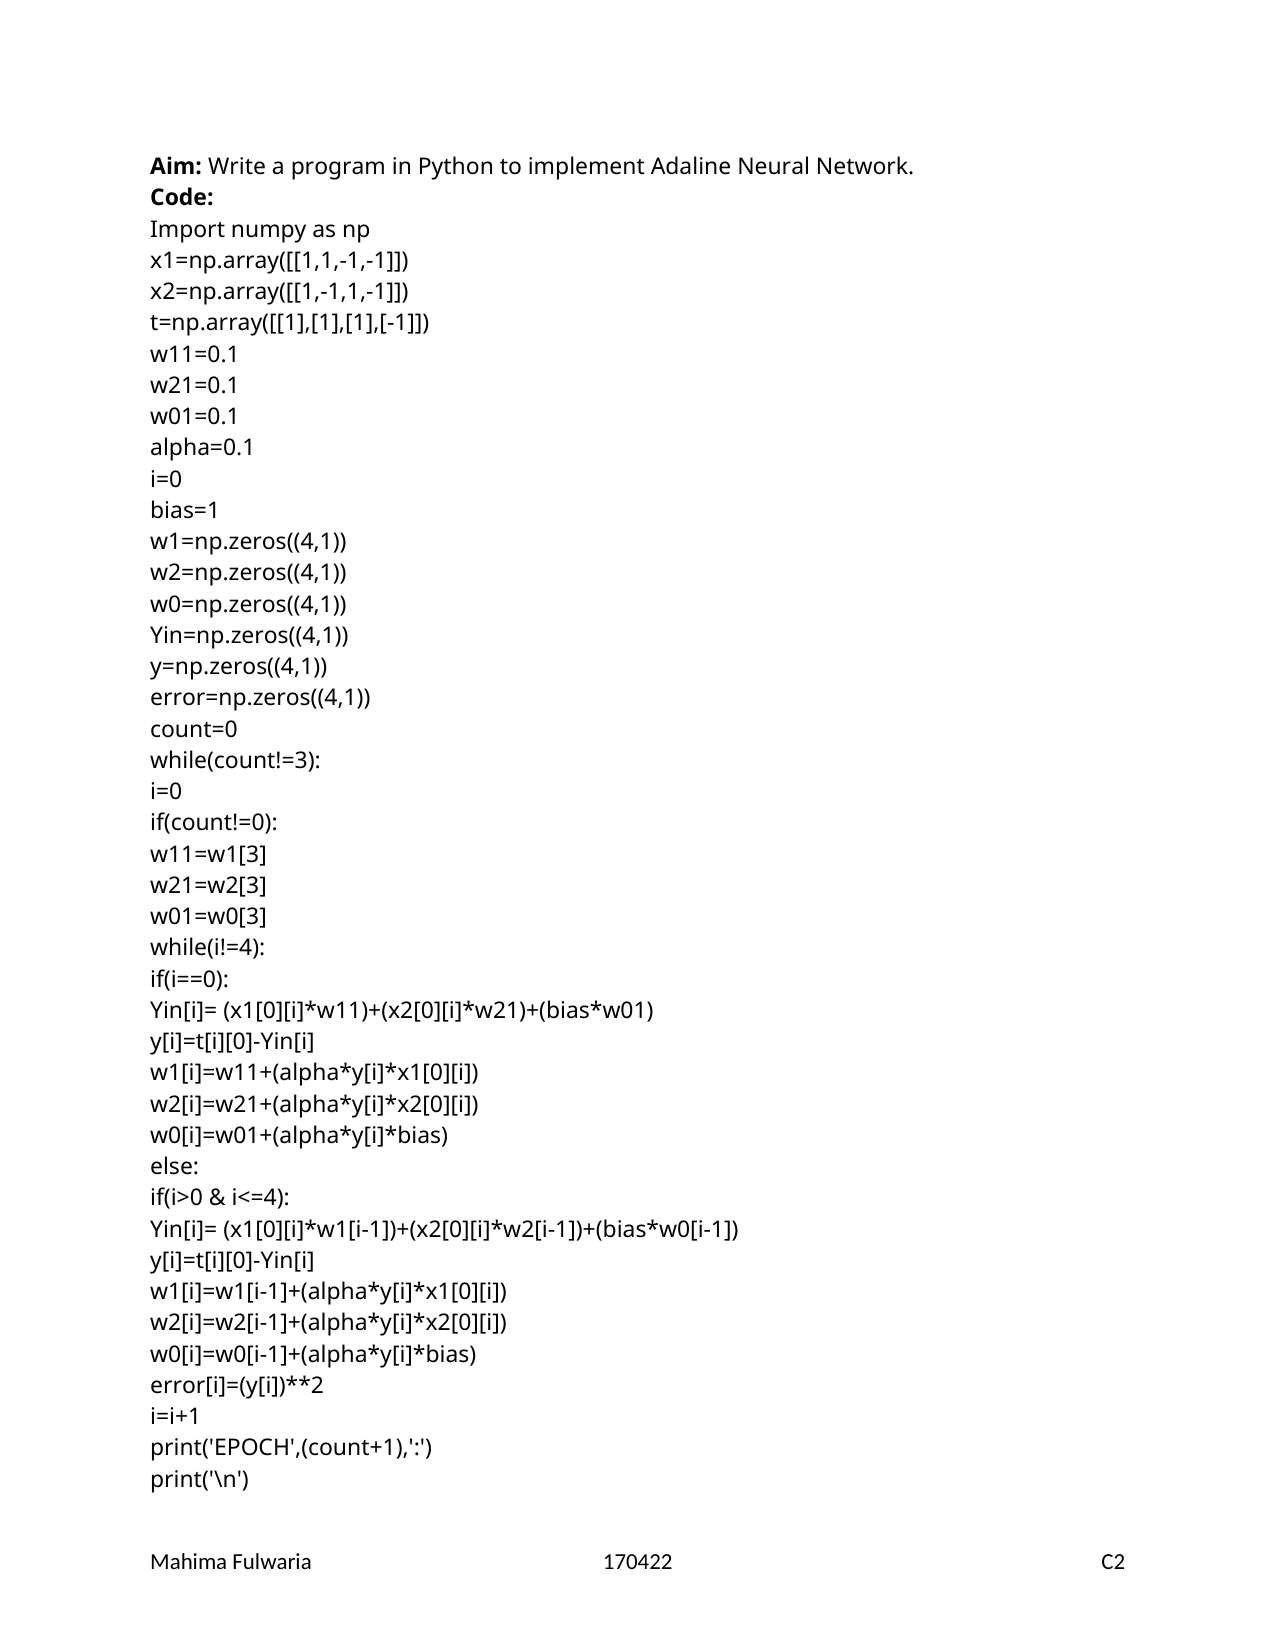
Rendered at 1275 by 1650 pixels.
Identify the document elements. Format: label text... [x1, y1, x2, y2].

text Yin[i]= (x1[0][i]*w1[i-1])+(x2[0][i]*w2[i-1])+(bias*w0[i-1]) [150, 1212, 1125, 1244]
text w2=np.zeros((4,1)) [150, 556, 1125, 587]
text w1=np.zeros((4,1)) [150, 525, 1125, 556]
text while(i!=4): [150, 931, 1125, 962]
text i=0 [150, 775, 1125, 806]
text bias=1 [150, 494, 1125, 525]
text if(i==0): [150, 962, 1125, 994]
text w2[i]=w2[i-1]+(alpha*y[i]*x2[0][i]) [150, 1306, 1125, 1337]
text print('EPOCH',(count+1),':') [150, 1431, 1125, 1462]
text w1[i]=w1[i-1]+(alpha*y[i]*x1[0][i]) [150, 1275, 1125, 1306]
text Code: [150, 181, 1125, 212]
text error=np.zeros((4,1)) [150, 681, 1125, 712]
text while(count!=3): [150, 744, 1125, 775]
text w0=np.zeros((4,1)) [150, 587, 1125, 619]
text w0[i]=w0[i-1]+(alpha*y[i]*bias) [150, 1337, 1125, 1369]
text Yin[i]= (x1[0][i]*w11)+(x2[0][i]*w21)+(bias*w01) [150, 994, 1125, 1025]
text w01=w0[3] [150, 900, 1125, 931]
text Yin=np.zeros((4,1)) [150, 619, 1125, 650]
text count=0 [150, 712, 1125, 744]
text if(i>0 & i<=4): [150, 1181, 1125, 1212]
text Import numpy as np [150, 212, 1125, 244]
text w21=0.1 [150, 369, 1125, 400]
text else: [150, 1150, 1125, 1181]
text y[i]=t[i][0]-Yin[i] [150, 1025, 1125, 1056]
text alpha=0.1 [150, 431, 1125, 462]
text w0[i]=w01+(alpha*y[i]*bias) [150, 1119, 1125, 1150]
text print('\n') [150, 1462, 1125, 1494]
text i=0 [150, 462, 1125, 494]
text w21=w2[3] [150, 869, 1125, 900]
text w2[i]=w21+(alpha*y[i]*x2[0][i]) [150, 1087, 1125, 1119]
text x1=np.array([[1,1,-1,-1]]) [150, 244, 1125, 275]
text w01=0.1 [150, 400, 1125, 431]
text t=np.array([[1],[1],[1],[-1]]) [150, 306, 1125, 337]
text if(count!=0): [150, 806, 1125, 837]
text x2=np.array([[1,-1,1,-1]]) [150, 275, 1125, 306]
text w1[i]=w11+(alpha*y[i]*x1[0][i]) [150, 1056, 1125, 1087]
text w11=0.1 [150, 337, 1125, 369]
text i=i+1 [150, 1400, 1125, 1431]
text y=np.zeros((4,1)) [150, 650, 1125, 681]
text Aim: Write a program in Python to implement Adaline Neural Network. [150, 150, 1125, 181]
text y[i]=t[i][0]-Yin[i] [150, 1244, 1125, 1275]
text error[i]=(y[i])**2 [150, 1369, 1125, 1400]
text w11=w1[3] [150, 837, 1125, 869]
